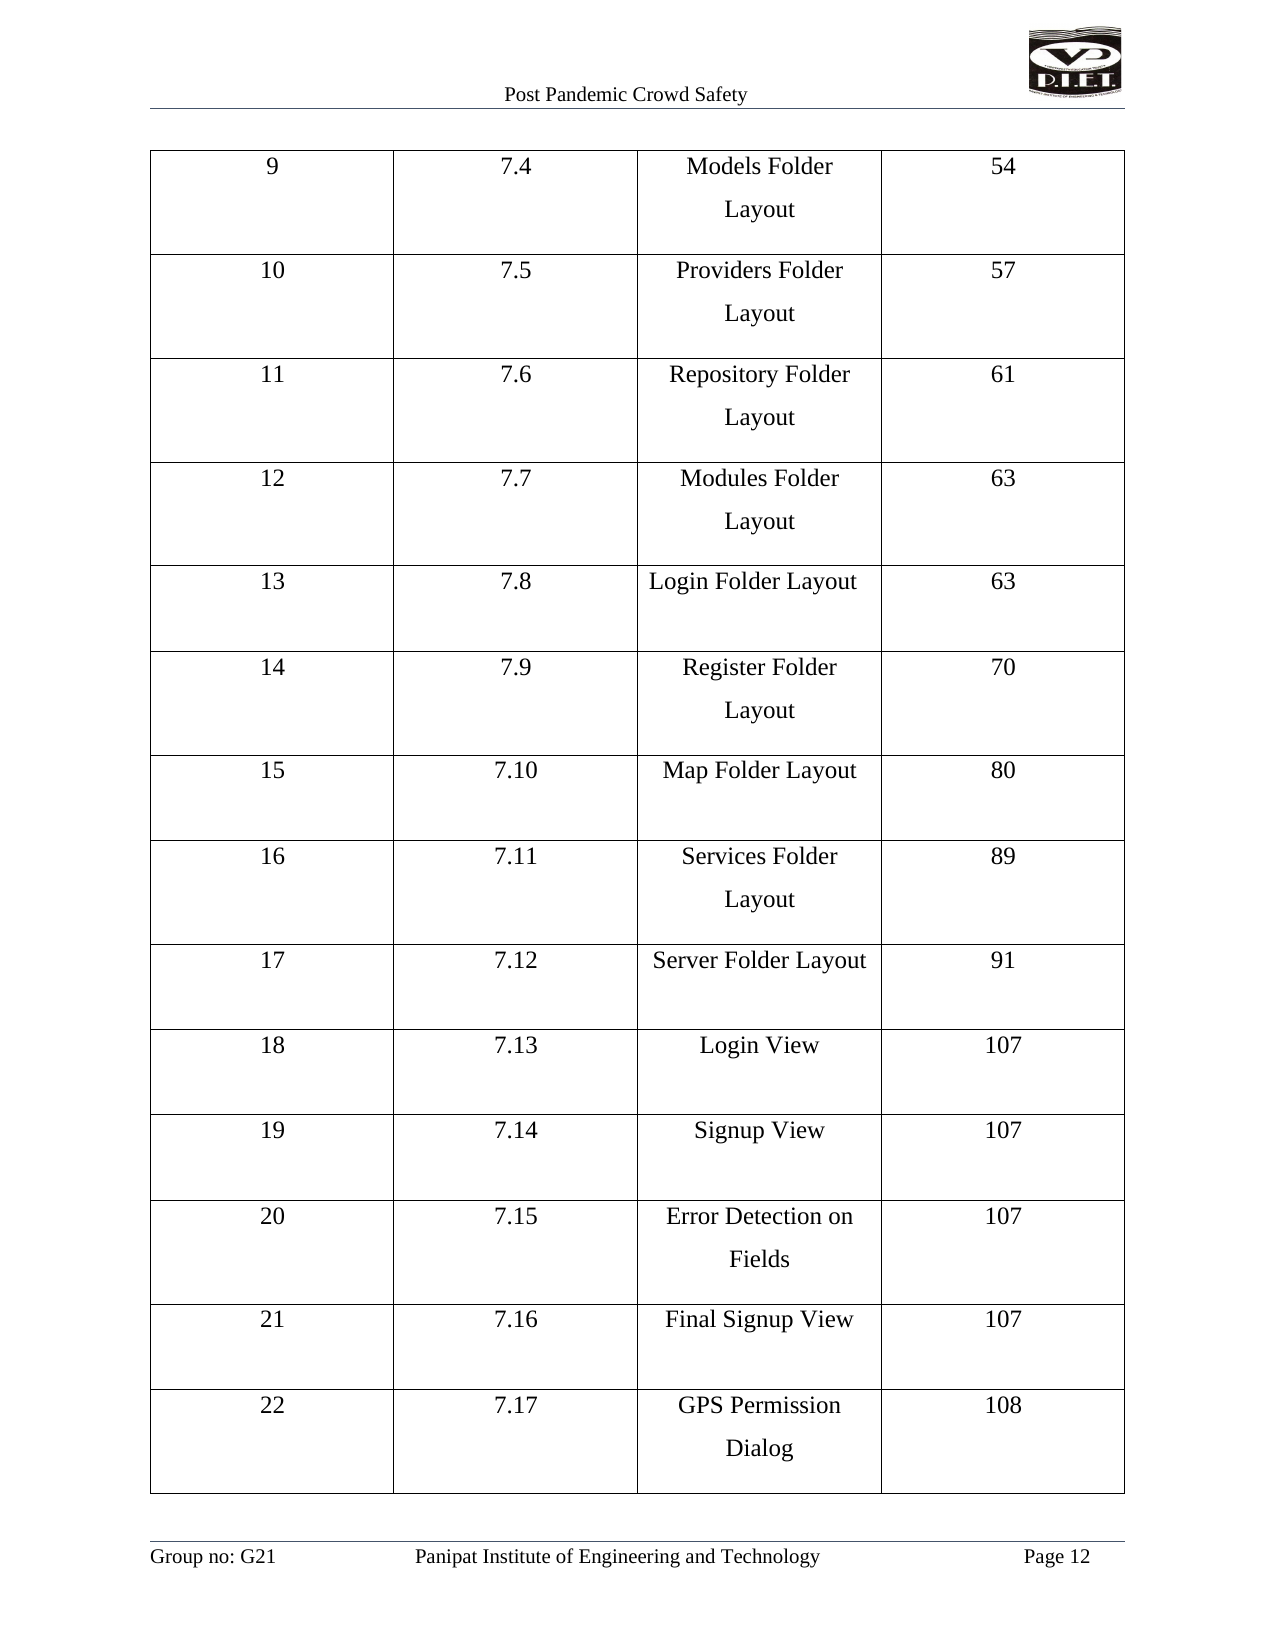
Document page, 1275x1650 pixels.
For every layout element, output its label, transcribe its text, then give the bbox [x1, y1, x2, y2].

table_cell 7.5 [394, 255, 637, 358]
table_cell Error Detection on Fields [638, 1201, 881, 1303]
table_cell 63 [882, 463, 1124, 565]
table_cell 7.15 [394, 1201, 637, 1303]
table_cell Register Folder Layout [638, 652, 881, 754]
table_cell Signup View [638, 1115, 881, 1200]
table_cell 107 [882, 1030, 1124, 1114]
table_cell 7.11 [394, 841, 637, 944]
table_cell 13 [151, 566, 393, 651]
table_cell 80 [882, 756, 1124, 840]
table_cell 20 [151, 1201, 393, 1303]
table_cell Models Folder Layout [638, 151, 881, 254]
table_cell Map Folder Layout [638, 756, 881, 840]
table_cell 57 [882, 255, 1124, 358]
table_cell 7.16 [394, 1305, 637, 1389]
table_cell 108 [882, 1390, 1124, 1493]
table_cell 61 [882, 359, 1124, 462]
table_cell 7.6 [394, 359, 637, 462]
picture [1029, 23, 1122, 101]
table_cell 21 [151, 1305, 393, 1389]
table_cell 16 [151, 841, 393, 944]
table_cell 17 [151, 945, 393, 1029]
table_cell 12 [151, 463, 393, 565]
table_cell 19 [151, 1115, 393, 1200]
table_cell 63 [882, 566, 1124, 651]
table_cell 10 [151, 255, 393, 358]
table_cell 7.10 [394, 756, 637, 840]
table_cell 7.12 [394, 945, 637, 1029]
table_cell Repository Folder Layout [638, 359, 881, 462]
table_cell Login View [638, 1030, 881, 1114]
table_cell 18 [151, 1030, 393, 1114]
table_cell Server Folder Layout [638, 945, 881, 1029]
table_cell Services Folder Layout [638, 841, 881, 944]
table_cell 7.9 [394, 652, 637, 754]
table_cell Login Folder Layout [638, 566, 881, 651]
table_cell 11 [151, 359, 393, 462]
table_cell 14 [151, 652, 393, 754]
table_cell 7.14 [394, 1115, 637, 1200]
table_cell 107 [882, 1305, 1124, 1389]
table_cell 7.8 [394, 566, 637, 651]
table_cell Modules Folder Layout [638, 463, 881, 565]
table_cell Final Signup View [638, 1305, 881, 1389]
table_cell 54 [882, 151, 1124, 254]
table_cell 15 [151, 756, 393, 840]
table_cell 91 [882, 945, 1124, 1029]
table_cell 7.4 [394, 151, 637, 254]
table_cell 89 [882, 841, 1124, 944]
table_cell 9 [151, 151, 393, 254]
table_cell 7.13 [394, 1030, 637, 1114]
table_cell 7.7 [394, 463, 637, 565]
table_cell GPS Permission Dialog [638, 1390, 881, 1493]
table_cell 22 [151, 1390, 393, 1493]
table_cell 107 [882, 1115, 1124, 1200]
table_cell 7.17 [394, 1390, 637, 1493]
table_cell 70 [882, 652, 1124, 754]
table_cell 107 [882, 1201, 1124, 1303]
table_cell Providers Folder Layout [638, 255, 881, 358]
